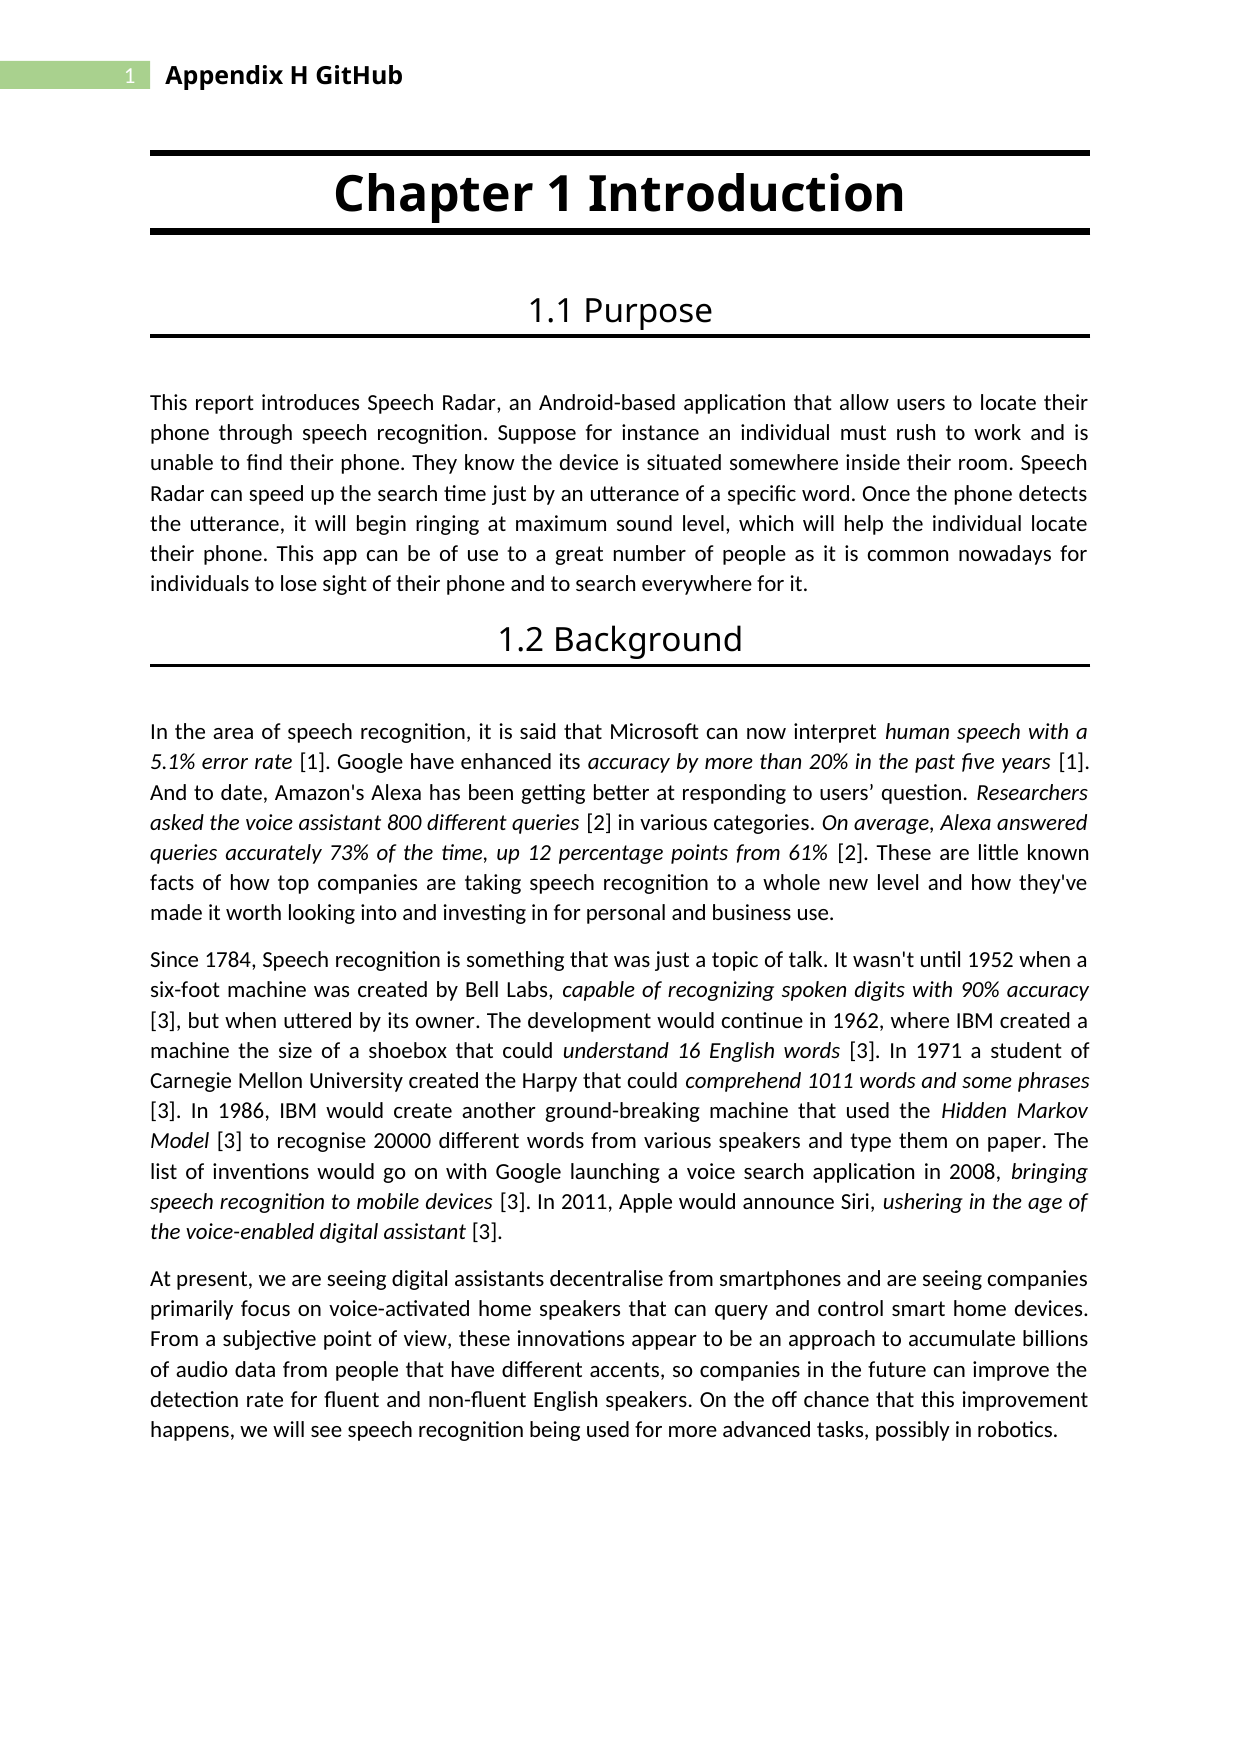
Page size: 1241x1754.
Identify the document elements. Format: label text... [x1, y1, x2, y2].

text In the area of speech recognition, it is said that Microsoft can now interpret human speech with a 5.1% error rate [1]. Google have enhanced its accuracy by more than 20% in the past five years [1]. And to date, Amazon's Alexa has been getting better at responding to users’ question. Researchers asked the voice assistant 800 different queries [2] in various categories. On average, Alexa answered queries accurately 73% of the time, up 12 percentage points from 61% [2]. These are little known facts of how top companies are taking speech recognition to a whole new level and how they've made it worth looking into and investing in for personal and business use. [150, 717, 1090, 927]
subtitle Purpose [150, 287, 1090, 334]
subtitle Background [150, 616, 1090, 664]
subtitle Introduction [150, 156, 1090, 228]
text At present, we are seeing digital assistants decentralise from smartphones and are seeing companies primarily focus on voice-activated home speakers that can query and control smart home devices. From a subjective point of view, these innovations appear to be an approach to accumulate billions of audio data from people that have different accents, so companies in the future can improve the detection rate for fluent and non-fluent English speakers. On the off chance that this improvement happens, we will see speech recognition being used for more advanced tasks, possibly in robotics. [150, 1264, 1090, 1443]
text Since 1784, Speech recognition is something that was just a topic of talk. It wasn't until 1952 when a six-foot machine was created by Bell Labs, capable of recognizing spoken digits with 90% accuracy [3], but when uttered by its owner. The development would continue in 1962, where IBM created a machine the size of a shoebox that could understand 16 English words [3]. In 1971 a student of Carnegie Mellon University created the Harpy that could comprehend 1011 words and some phrases [3]. In 1986, IBM would create another ground-breaking machine that used the Hidden Markov Model [3] to recognise 20000 different words from various speakers and type them on paper. The list of inventions would go on with Google launching a voice search application in 2008, bringing speech recognition to mobile devices [3]. In 2011, Apple would announce Siri, ushering in the age of the voice-enabled digital assistant [3]. [150, 945, 1090, 1245]
text This report introduces Speech Radar, an Android-based application that allow users to locate their phone through speech recognition. Suppose for instance an individual must rush to work and is unable to find their phone. They know the device is situated somewhere inside their room. Speech Radar can speed up the search time just by an utterance of a specific word. Once the phone detects the utterance, it will begin ringing at maximum sound level, which will help the individual locate their phone. This app can be of use to a great number of people as it is common nowadays for individuals to lose sight of their phone and to search everywhere for it. [150, 388, 1090, 597]
